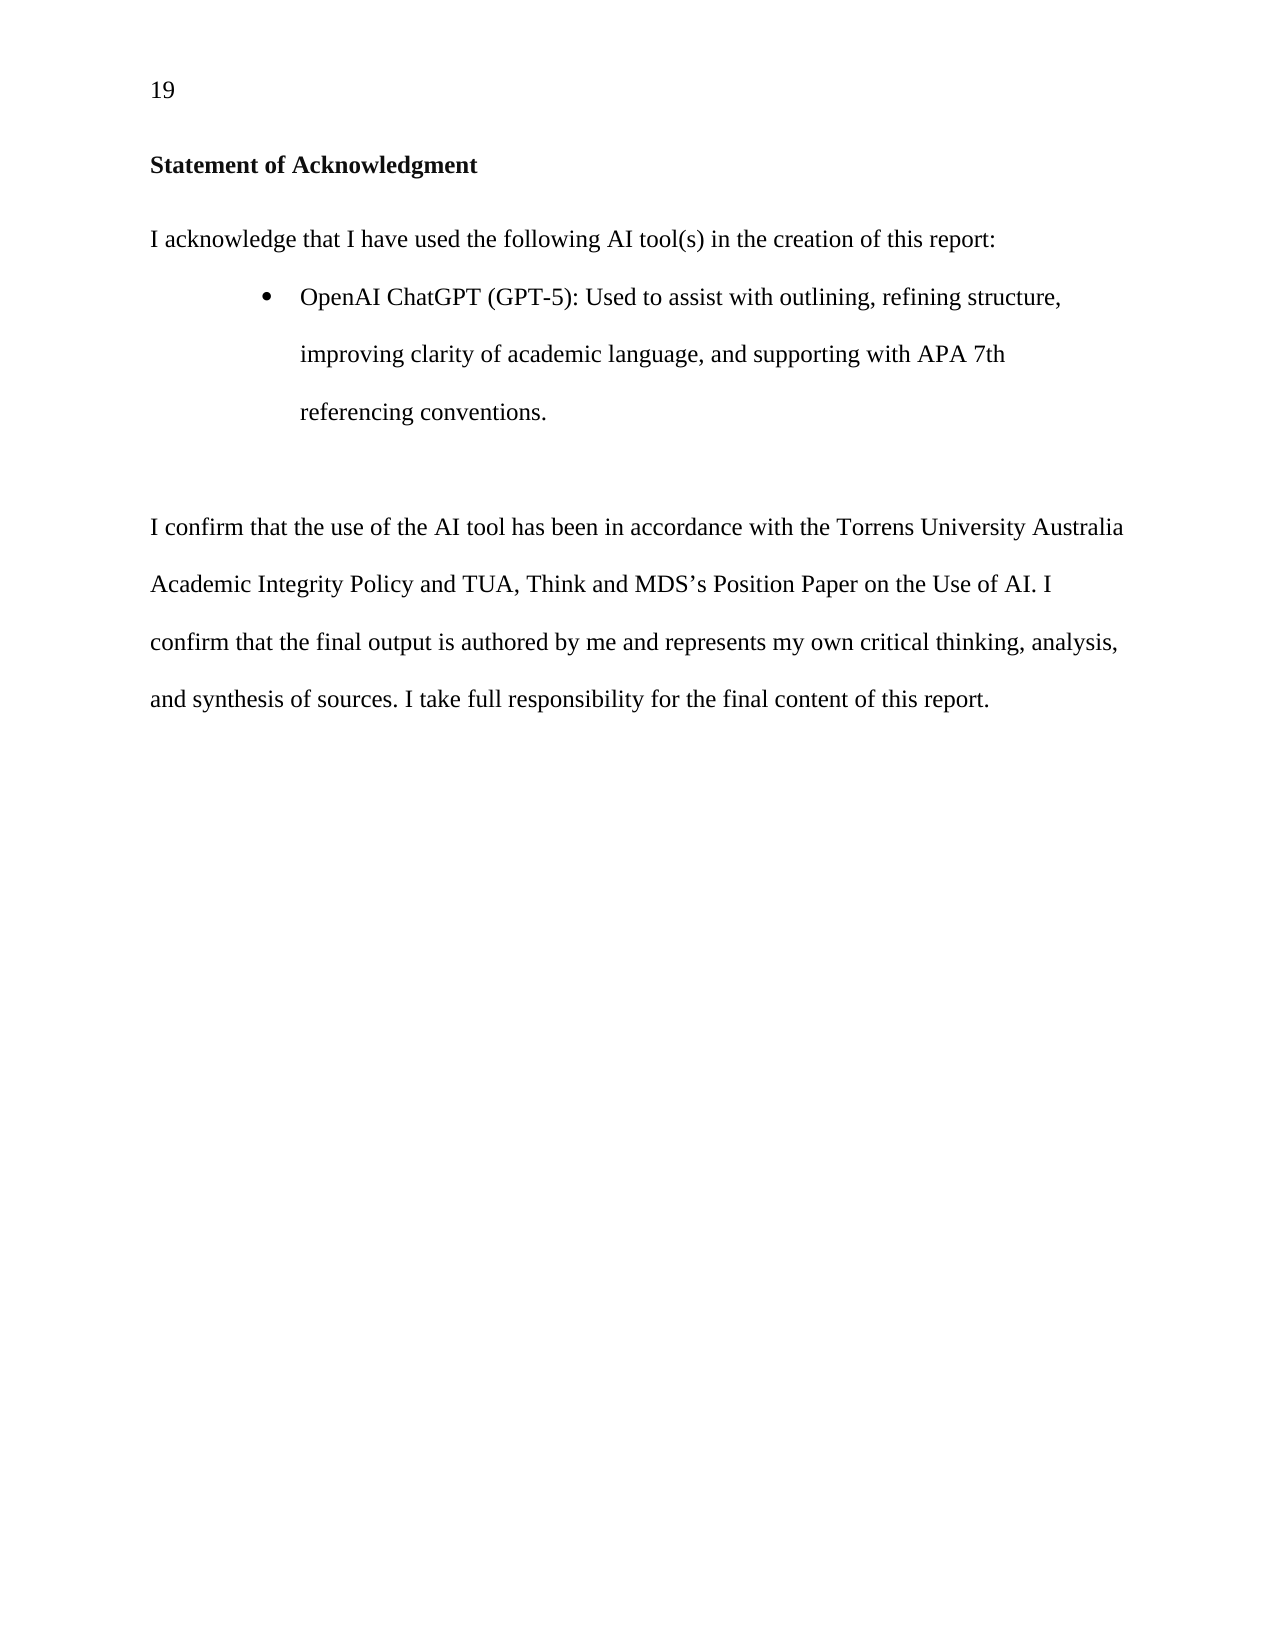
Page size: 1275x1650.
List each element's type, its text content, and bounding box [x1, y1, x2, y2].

list OpenAI ChatGPT (GPT-5): Used to assist with outlining, refining structure, improving clarity of academic language, and supporting with APA 7th referencing conventions. [262, 282, 1125, 425]
text Statement of Acknowledgment [150, 150, 1125, 179]
text I acknowledge that I have used the following AI tool(s) in the creation of this report: [150, 224, 1125, 253]
text I confirm that the use of the AI tool has been in accordance with the Torrens University Australia Academic Integrity Policy and TUA, Think and MDS’s Position Paper on the Use of AI. I confirm that the final output is authored by me and represents my own critical thinking, analysis, and synthesis of sources. I take full responsibility for the final content of this report. [150, 512, 1125, 713]
